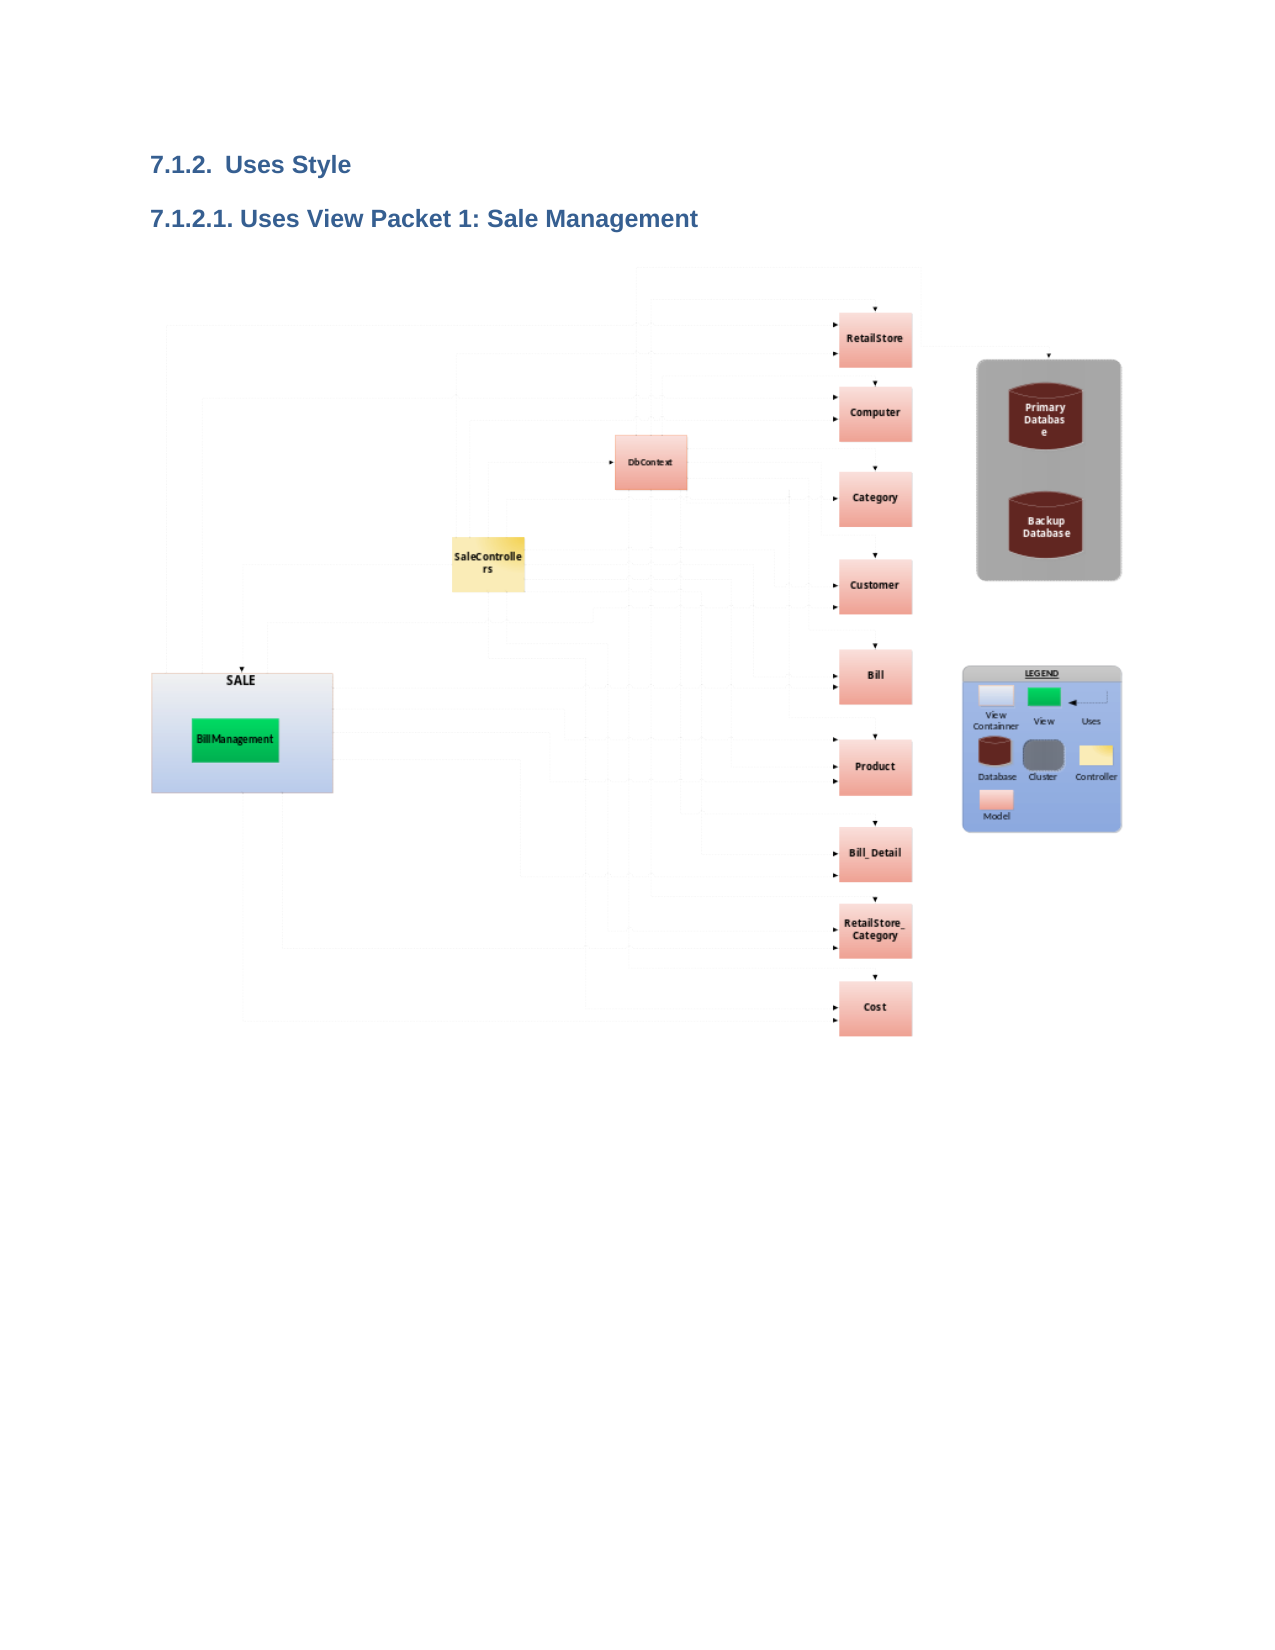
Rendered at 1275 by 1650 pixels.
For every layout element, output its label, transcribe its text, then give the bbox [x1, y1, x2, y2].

subtitle Uses Style [150, 150, 1125, 179]
subtitle Uses View Packet 1: Sale Management [150, 204, 1125, 232]
